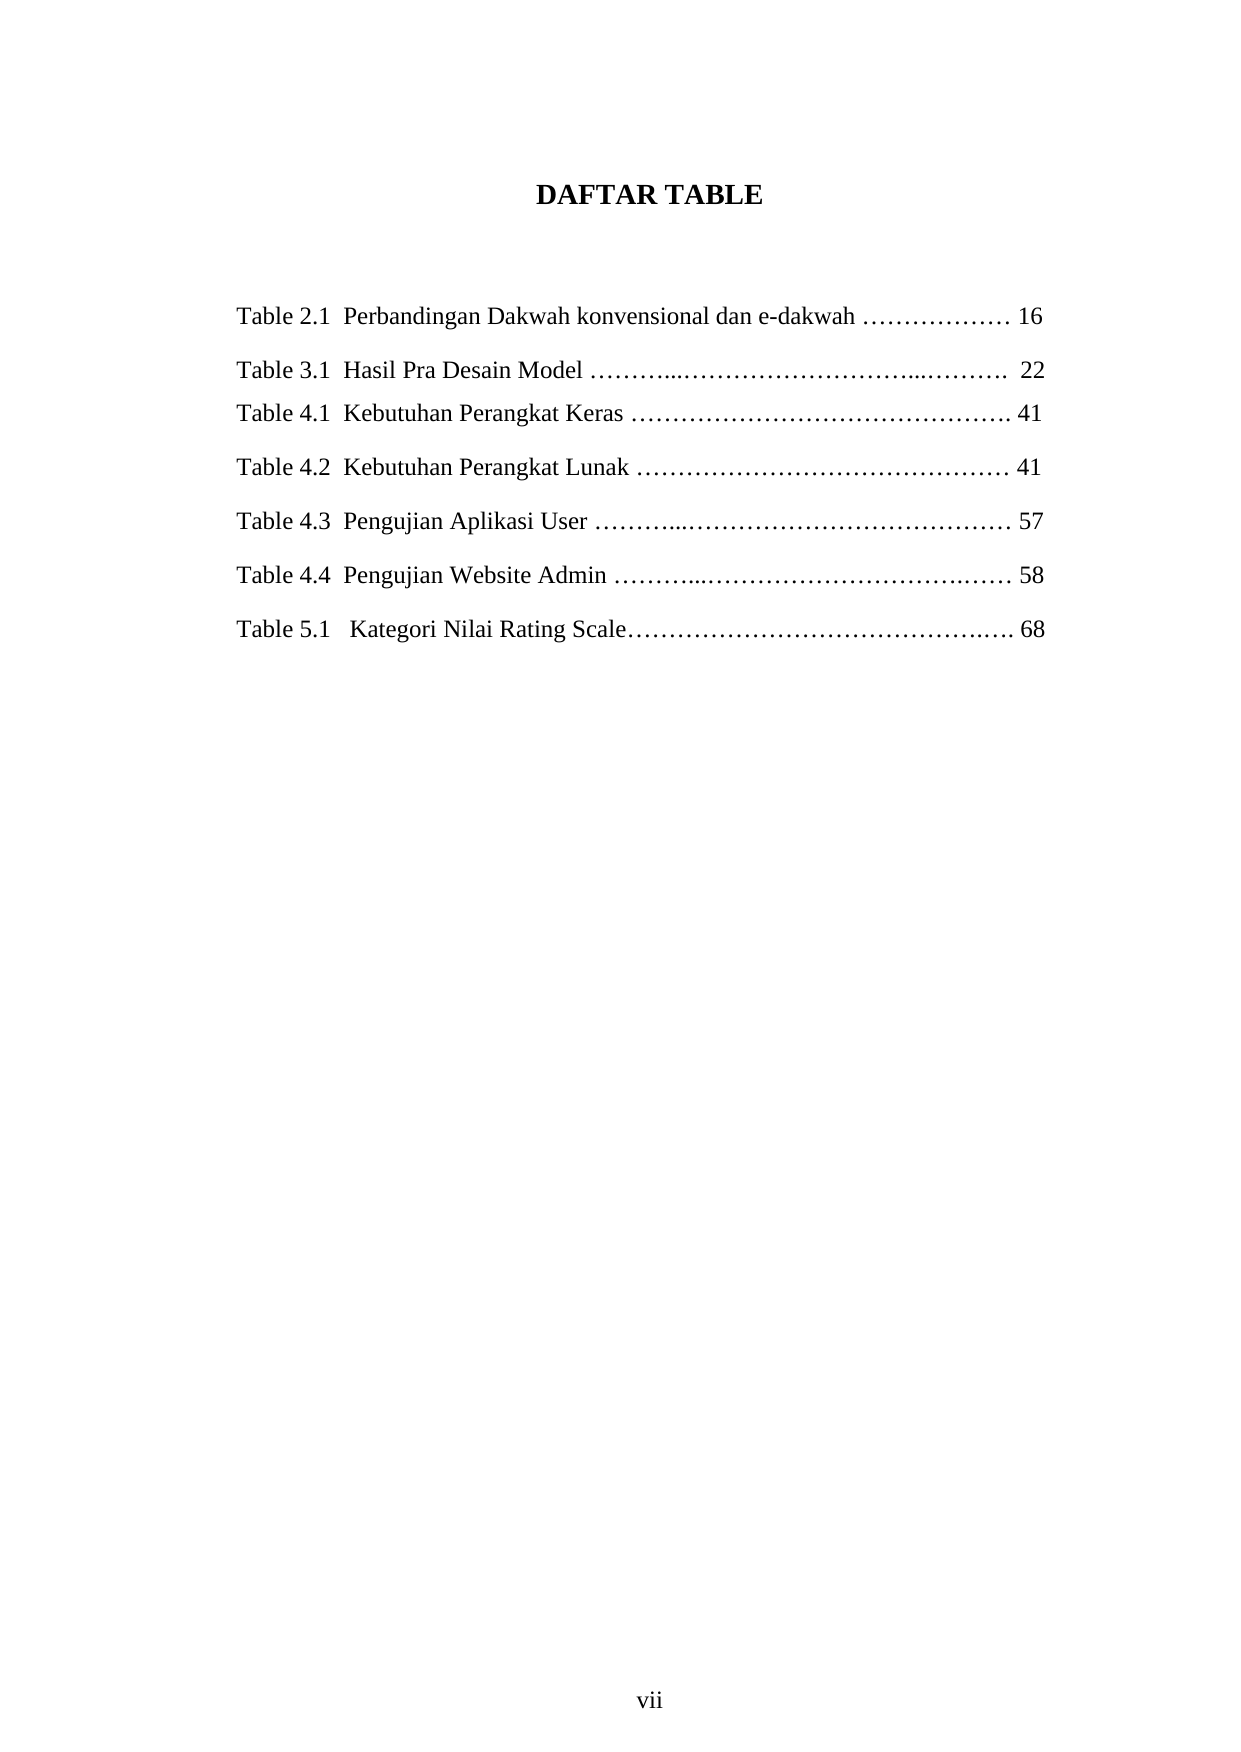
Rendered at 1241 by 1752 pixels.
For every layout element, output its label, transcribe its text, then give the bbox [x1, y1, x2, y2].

text DAFTAR TABLE [236, 177, 1063, 211]
text Table 2.1 Perbandingan Dakwah konvensional dan e-dakwah ……………… 16 [236, 301, 1063, 330]
text Table 4.2 Kebutuhan Perangkat Lunak ……………………………………… 41 [236, 452, 1063, 481]
text Table 4.1 Kebutuhan Perangkat Keras ………………………………………. 41 [236, 398, 1063, 427]
text Table 4.3 Pengujian Aplikasi User ………...………………………………… 57 [236, 506, 1063, 535]
text Table 5.1 Kategori Nilai Rating Scale…………………………………….…. 68 [236, 614, 1063, 643]
subtitle Table 3.1 Hasil Pra Desain Model ………...………………………...………. 22 [236, 355, 1063, 384]
text Table 4.4 Pengujian Website Admin ………...………………………….…… 58 [236, 560, 1063, 589]
